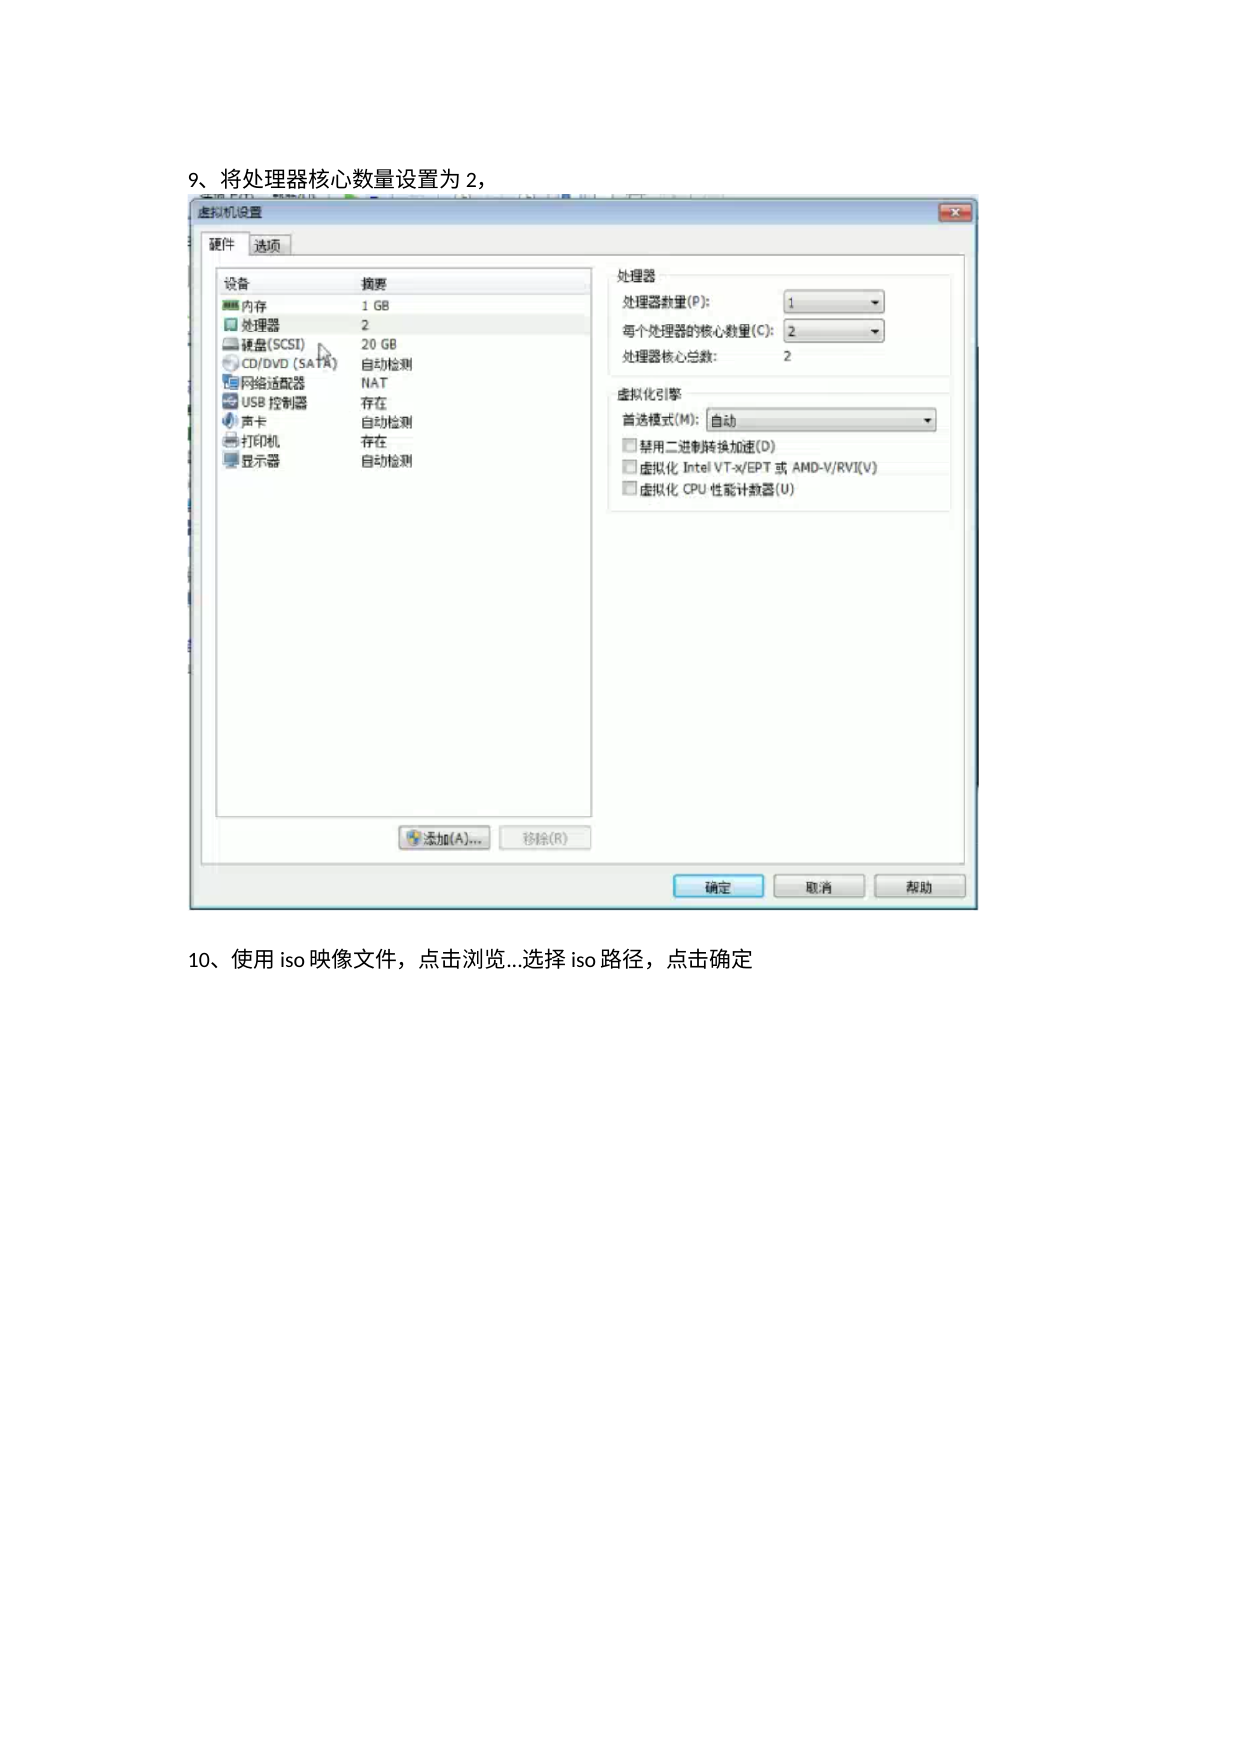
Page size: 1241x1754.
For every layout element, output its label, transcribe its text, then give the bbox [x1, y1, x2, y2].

picture [187, 194, 979, 911]
list 9、将处理器核心数量设置为2， [187, 162, 1053, 194]
list 10、使用iso映像文件，点击浏览...选择iso路径，点击确定 [187, 942, 1053, 974]
